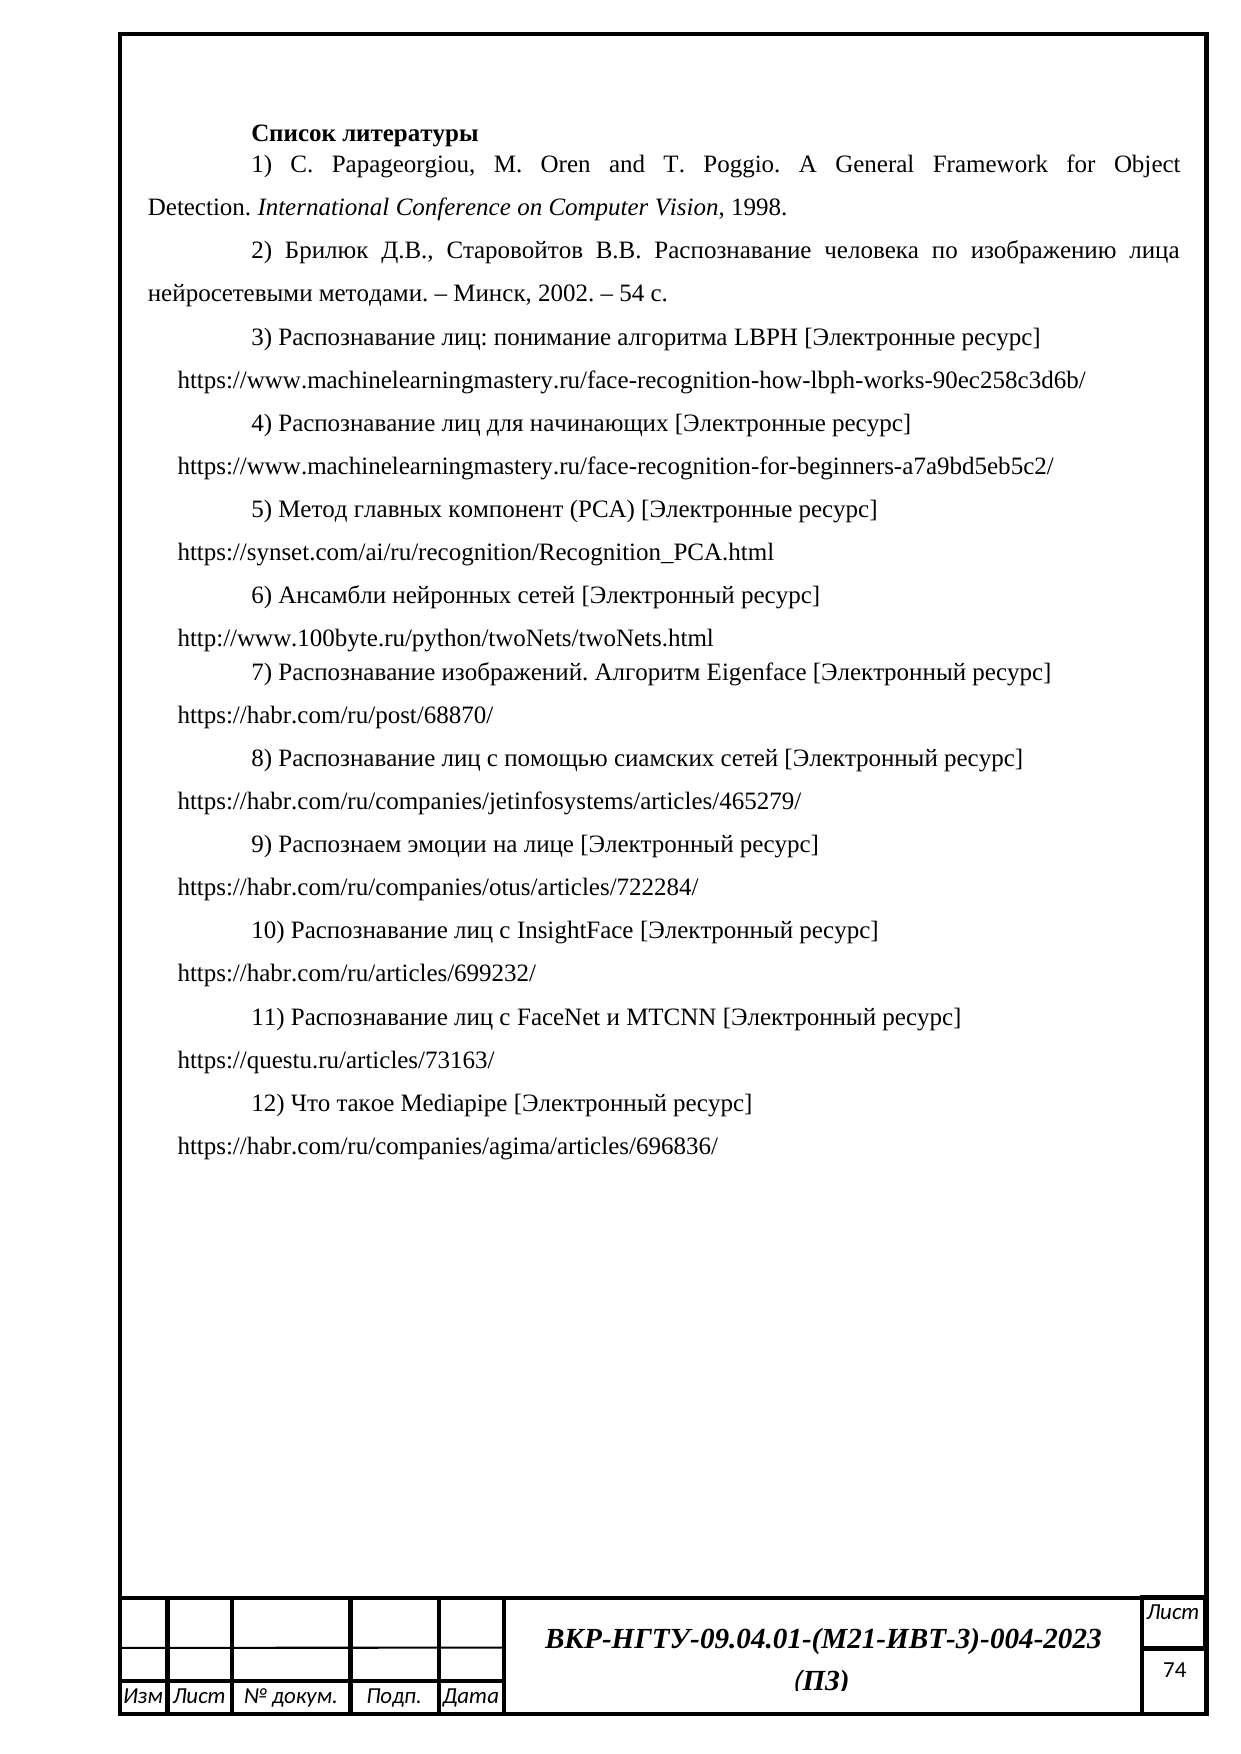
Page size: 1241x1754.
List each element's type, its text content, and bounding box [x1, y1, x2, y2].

text 7) Распознавание изображений. Алгоритм Eigenface [Электронный ресурс] [177, 657, 1181, 685]
text https://habr.com/ru/articles/699232/ [177, 958, 1181, 987]
subtitle Список литературы [177, 118, 1152, 147]
text 8) Распознавание лиц с помощью сиамских сетей [Электронный ресурс] [177, 743, 1181, 772]
text https://habr.com/ru/companies/otus/articles/722284/ [177, 872, 1181, 901]
text https://synset.com/ai/ru/recognition/Recognition_PCA.html [177, 537, 1181, 566]
text https://habr.com/ru/post/68870/ [177, 700, 1181, 728]
text 2) Брилюк Д.В., Старовойтов В.В. Распознавание человека по изображению лица нейросетевыми методами. – Минск, 2002. – 54 с. [148, 235, 1181, 307]
text http://www.100byte.ru/python/twoNets/twoNets.html [177, 623, 1152, 652]
text 6) Ансамбли нейронных сетей [Электронный ресурс] [148, 580, 1181, 609]
text https://habr.com/ru/companies/agima/articles/696836/ [177, 1131, 1181, 1160]
text 1) C. Papageorgiou, M. Oren and T. Poggio. A General Framework for Object Detection. International Conference on Computer Vision, 1998. [148, 149, 1181, 221]
text https://www.machinelearningmastery.ru/face-recognition-how-lbph-works-90ec258c3d6b/ [177, 365, 1181, 393]
text 3) Распознавание лиц: понимание алгоритма LBPH [Электронные ресурс] [148, 322, 1181, 350]
text 12) Что такое Mediapipe [Электронный ресурс] [177, 1088, 1181, 1117]
text https://www.machinelearningmastery.ru/face-recognition-for-beginners-a7a9bd5eb5c2/ [177, 451, 1181, 480]
text 9) Распознаем эмоции на лице [Электронный ресурс] [177, 829, 1181, 858]
text 5) Метод главных компонент (PCA) [Электронные ресурс] [148, 494, 1181, 523]
text https://questu.ru/articles/73163/ [177, 1045, 1181, 1073]
text https://habr.com/ru/companies/jetinfosystems/articles/465279/ [177, 786, 1181, 815]
text 11) Распознавание лиц с FaceNet и MTCNN [Электронный ресурс] [177, 1002, 1181, 1030]
text 10) Распознавание лиц с InsightFace [Электронный ресурс] [177, 915, 1181, 944]
text 4) Распознавание лиц для начинающих [Электронные ресурс] [148, 408, 1181, 437]
